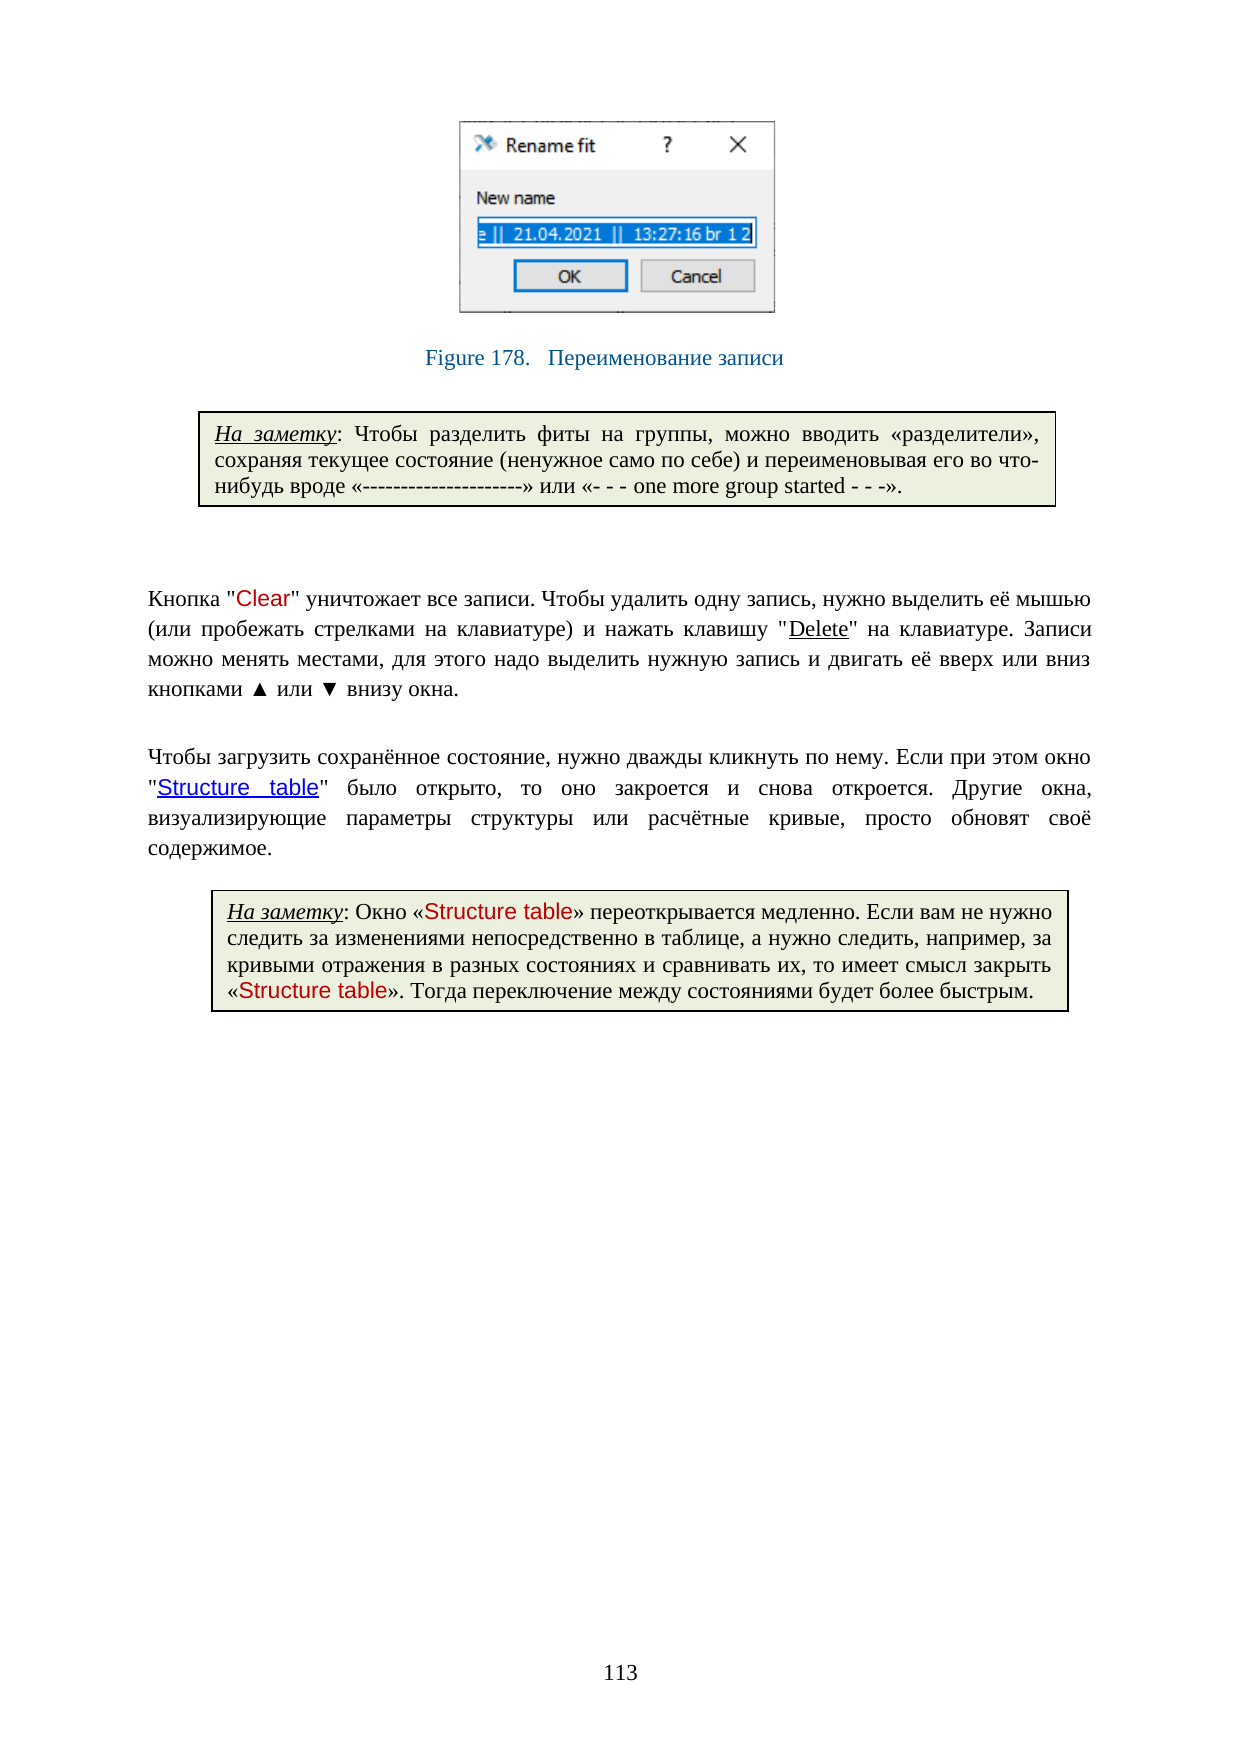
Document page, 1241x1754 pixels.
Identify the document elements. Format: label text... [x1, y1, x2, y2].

text Кнопка "Clear" уничтожает все записи. Чтобы удалить одну запись, нужно выделить её мышью (или пробежать стрелками на клавиатуре) и нажать клавишу "Delete" на клавиатуре. Записи можно менять местами, для этого надо выделить нужную запись и двигать её вверх или вниз кнопками ▲ или ▼ внизу окна. [148, 412, 1093, 702]
picture [459, 121, 776, 313]
text Чтобы загрузить сохранённое состояние, нужно дважды кликнуть по нему. Если при этом окно "Structure table" было открыто, то оно закроется и снова откроется. Другие окна, визуализирующие параметры структуры или расчётные кривые, просто обновят своё содержимое. [148, 743, 1093, 860]
